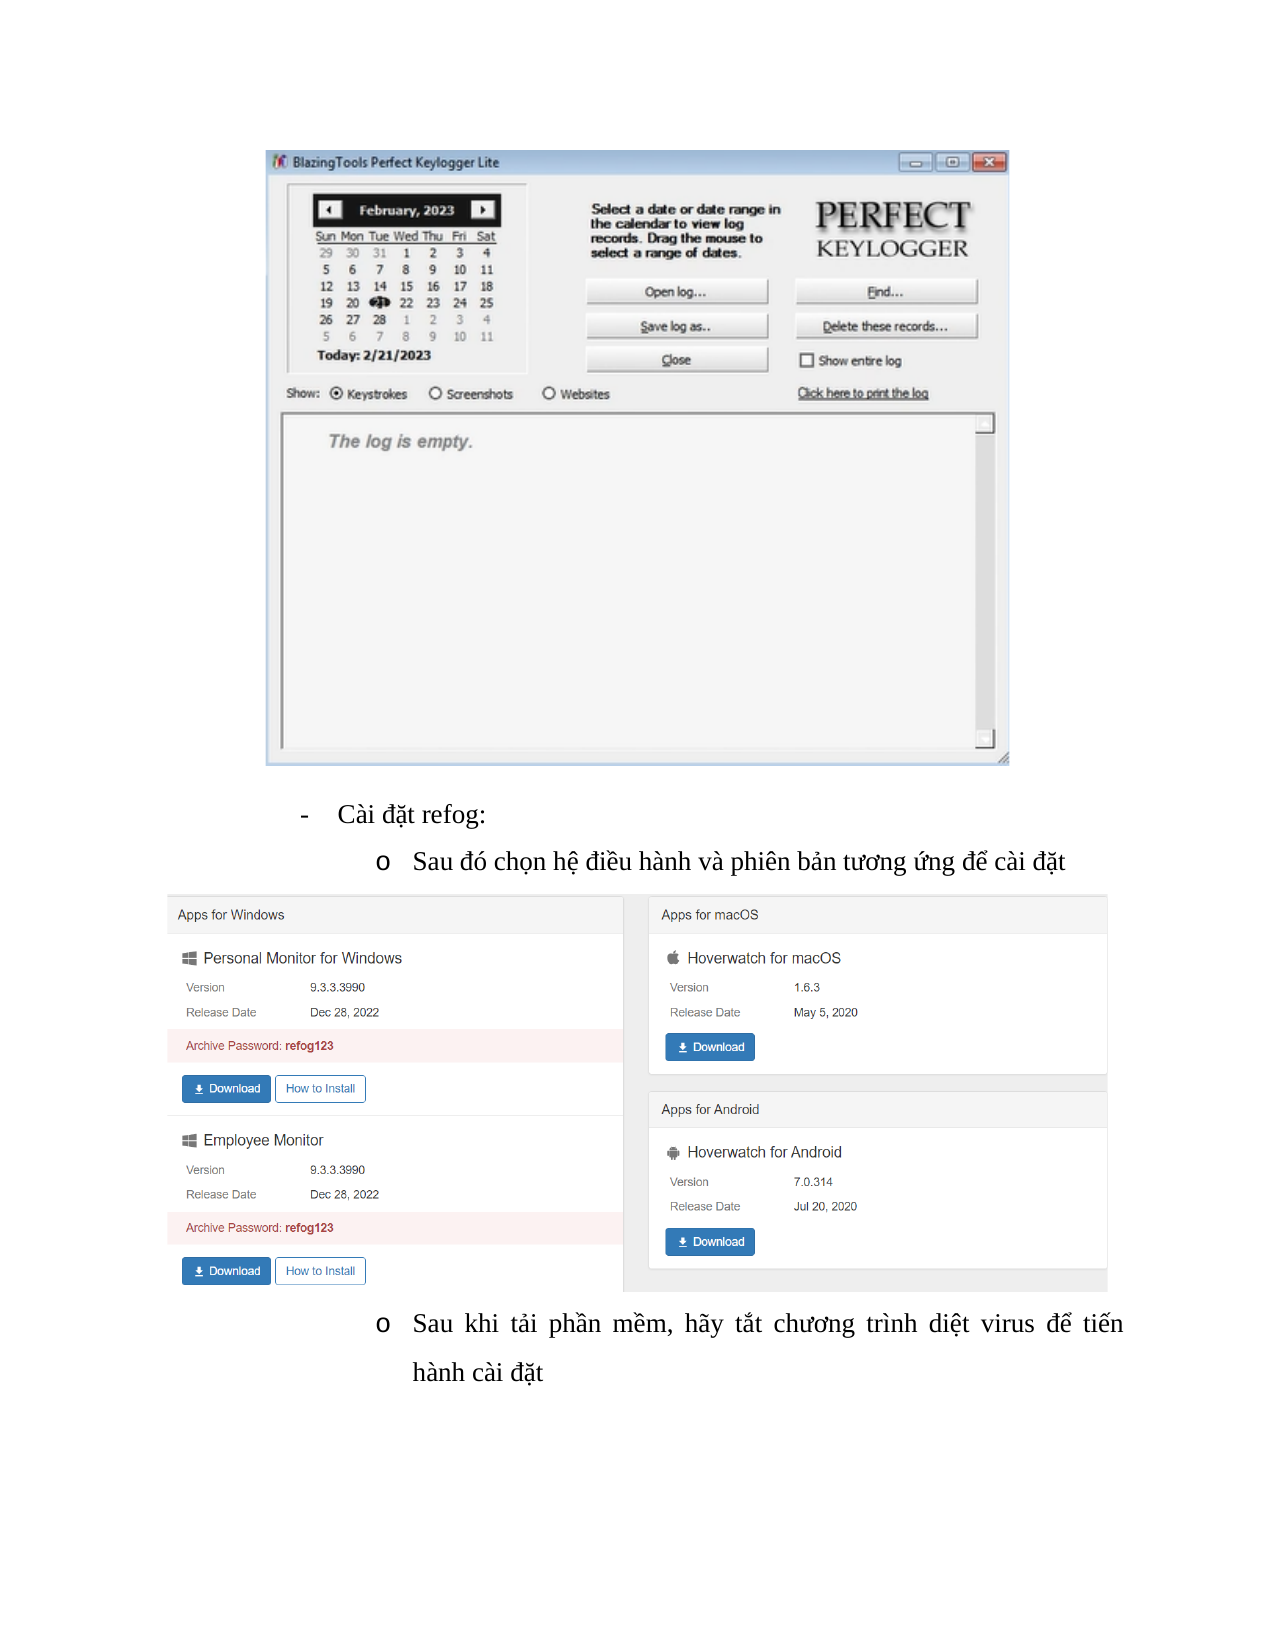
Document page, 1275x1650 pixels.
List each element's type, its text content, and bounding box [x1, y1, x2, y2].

picture [265, 150, 1010, 766]
picture [167, 894, 1108, 1292]
list Sau khi tải phần mềm, hãy tắt chương trình diệt virus để tiến hành cài đặt [375, 1307, 1125, 1387]
list Sau đó chọn hệ điều hành và phiên bản tương ứng để cài đặt [375, 844, 1125, 878]
list Cài đặt refog: [300, 798, 1125, 829]
